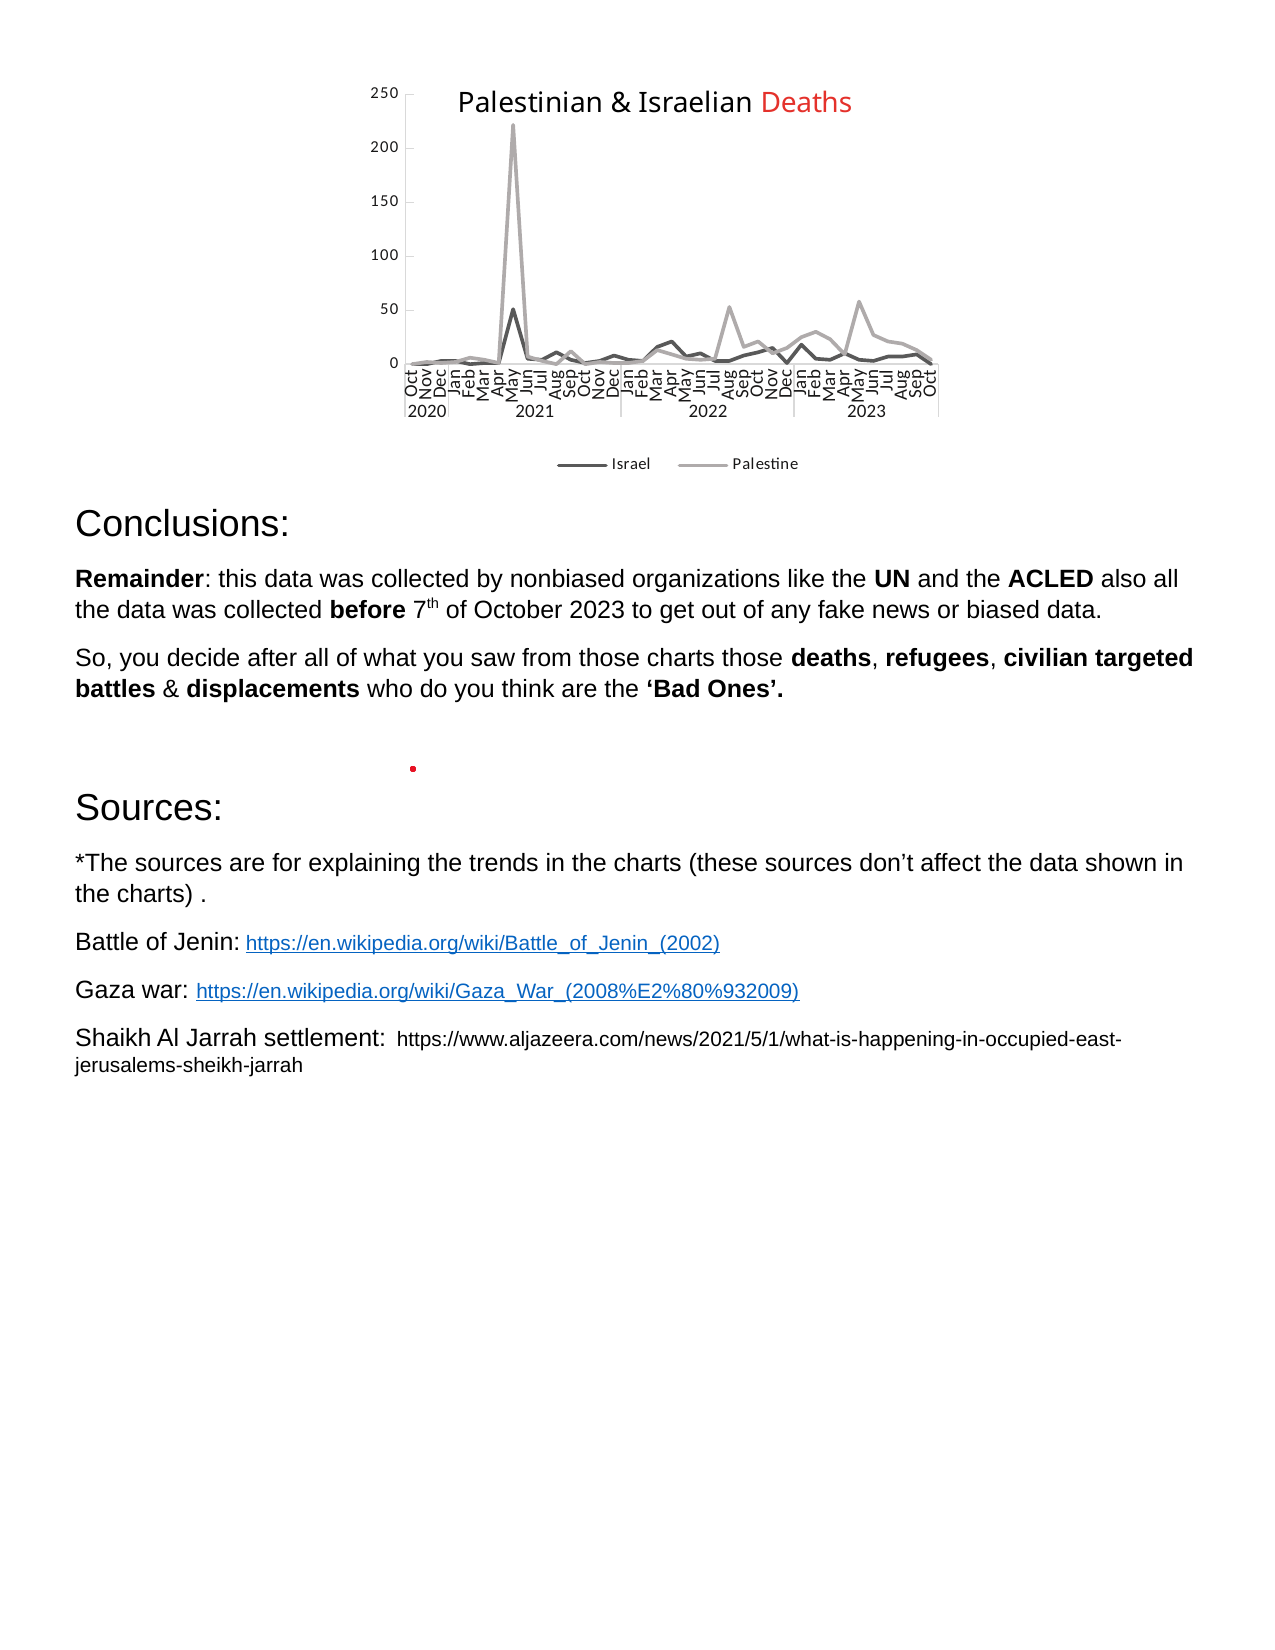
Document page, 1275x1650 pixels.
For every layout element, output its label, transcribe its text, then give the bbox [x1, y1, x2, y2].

text Sources: [75, 785, 1200, 828]
text Gaza war: https://en.wikipedia.org/wiki/Gaza_War_(2008%E2%80%932009) [75, 975, 1200, 1003]
text Remainder: this data was collected by nonbiased organizations like the UN and the ACLED also all the data was collected before 7th of October 2023 to get out of any fake news or biased data. [75, 564, 1200, 624]
text *The sources are for explaining the trends in the charts (these sources don’t affect the data shown in the charts) . [75, 848, 1200, 908]
text Conclusions: [75, 501, 1200, 544]
text Battle of Jenin: https://en.wikipedia.org/wiki/Battle_of_Jenin_(2002) [75, 927, 1200, 956]
text Shaikh Al Jarrah settlement: https://www.aljazeera.com/news/2021/5/1/what-is-happening-in-occupied-east-jerusalems-sheikh-jarrah [75, 1022, 1200, 1077]
text So, you decide after all of what you saw from those charts those deaths, refugees, civilian targeted battles & displacements who do you think are the ‘Bad Ones’. [75, 643, 1200, 703]
